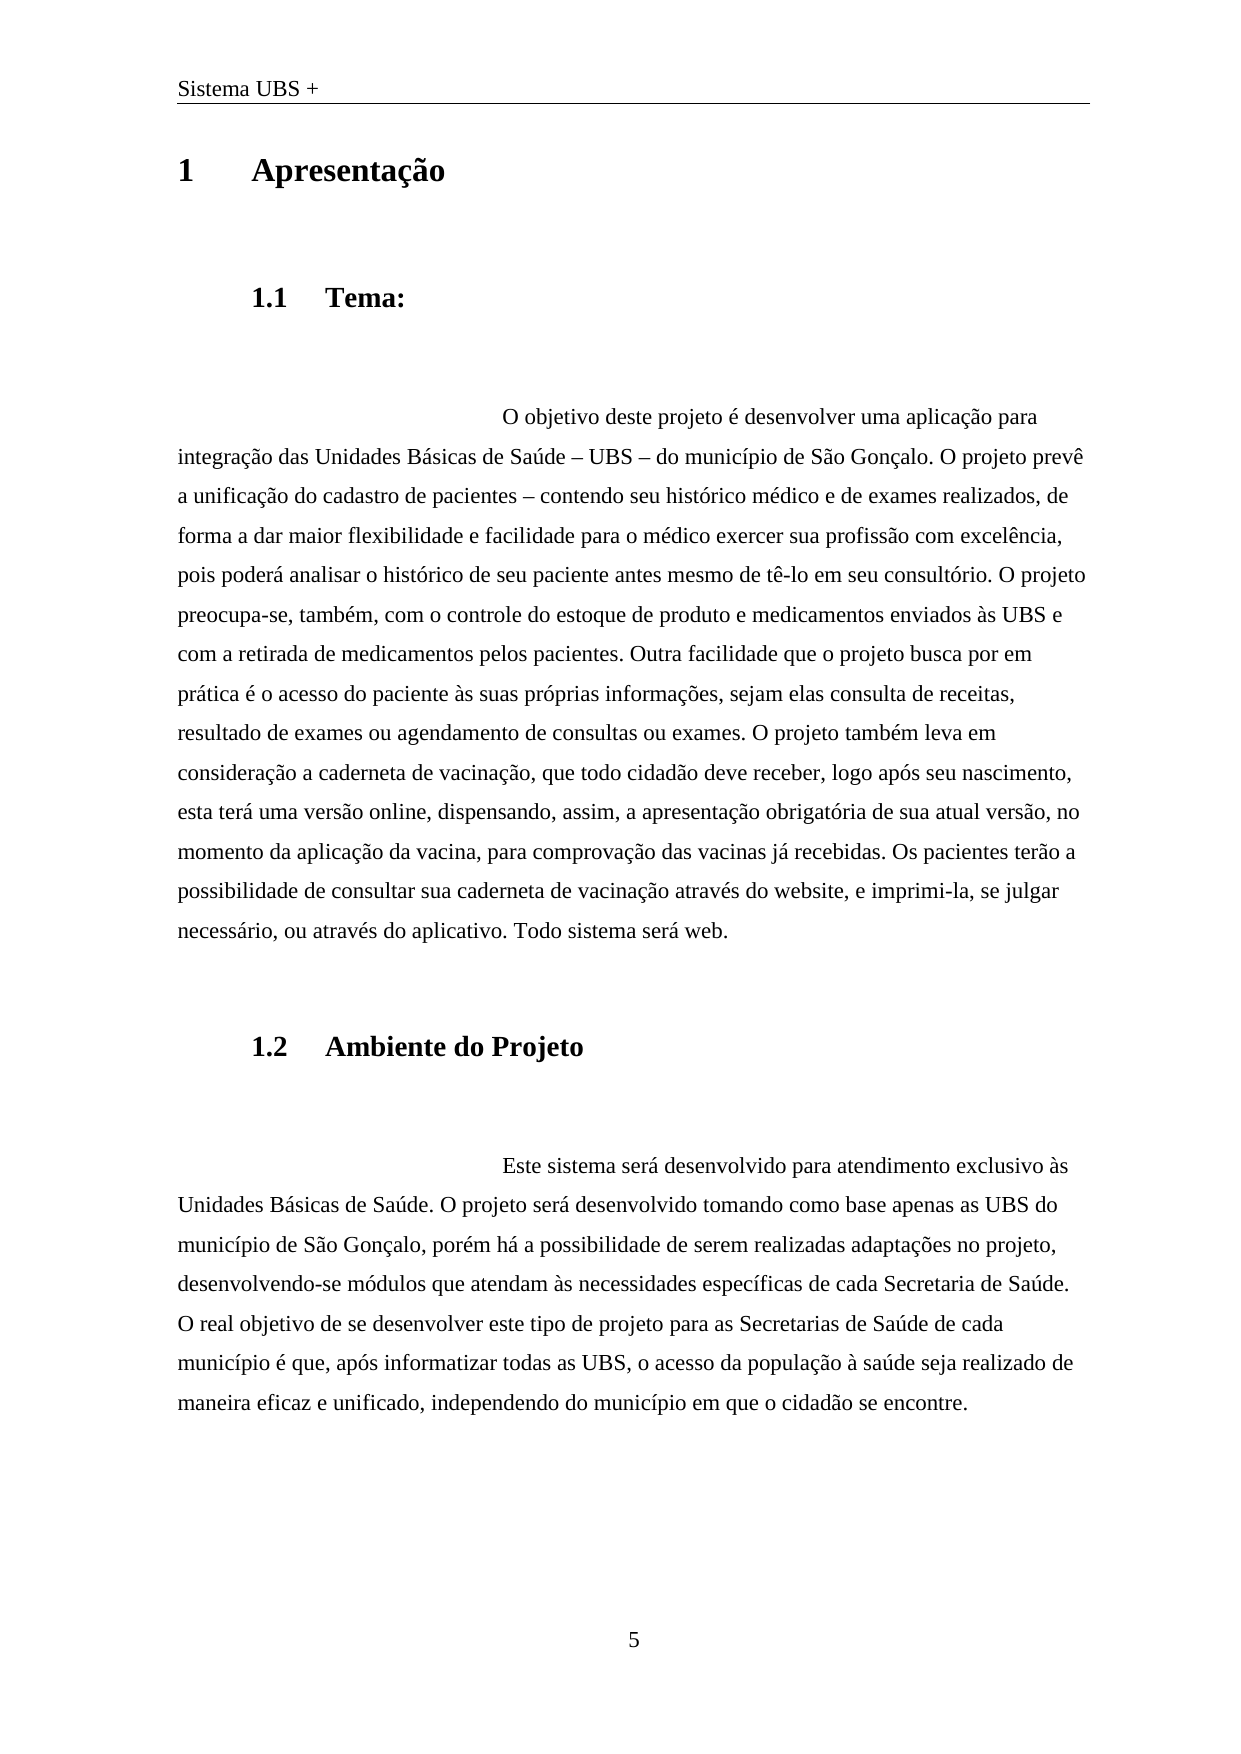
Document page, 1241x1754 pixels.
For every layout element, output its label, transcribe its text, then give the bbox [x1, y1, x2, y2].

text 1.2 Ambiente do Projeto [177, 1029, 1090, 1062]
text Este sistema será desenvolvido para atendimento exclusivo às Unidades Básicas de Saúde. O projeto será desenvolvido tomando como base apenas as UBS do município de São Gonçalo, porém há a possibilidade de serem realizadas adaptações no projeto, desenvolvendo-se módulos que atendam às necessidades específicas de cada Secretaria de Saúde. O real objetivo de se desenvolver este tipo de projeto para as Secretarias de Saúde de cada município é que, após informatizar todas as UBS, o acesso da população à saúde seja realizado de maneira eficaz e unificado, independendo do município em que o cidadão se encontre. [177, 1152, 1090, 1415]
text 1 Apresentação [177, 150, 1090, 188]
text O objetivo deste projeto é desenvolver uma aplicação para integração das Unidades Básicas de Saúde – UBS – do município de São Gonçalo. O projeto prevê a unificação do cadastro de pacientes – contendo seu histórico médico e de exames realizados, de forma a dar maior flexibilidade e facilidade para o médico exercer sua profissão com excelência, pois poderá analisar o histórico de seu paciente antes mesmo de tê-lo em seu consultório. O projeto preocupa-se, também, com o controle do estoque de produto e medicamentos enviados às UBS e com a retirada de medicamentos pelos pacientes. Outra facilidade que o projeto busca por em prática é o acesso do paciente às suas próprias informações, sejam elas consulta de receitas, resultado de exames ou agendamento de consultas ou exames. O projeto também leva em consideração a caderneta de vacinação, que todo cidadão deve receber, logo após seu nascimento, esta terá uma versão online, dispensando, assim, a apresentação obrigatória de sua atual versão, no momento da aplicação da vacina, para comprovação das vacinas já recebidas. Os pacientes terão a possibilidade de consultar sua caderneta de vacinação através do website, e imprimi-la, se julgar necessário, ou através do aplicativo. Todo sistema será web. [177, 403, 1090, 943]
text 1.1 Tema: [177, 280, 1090, 314]
